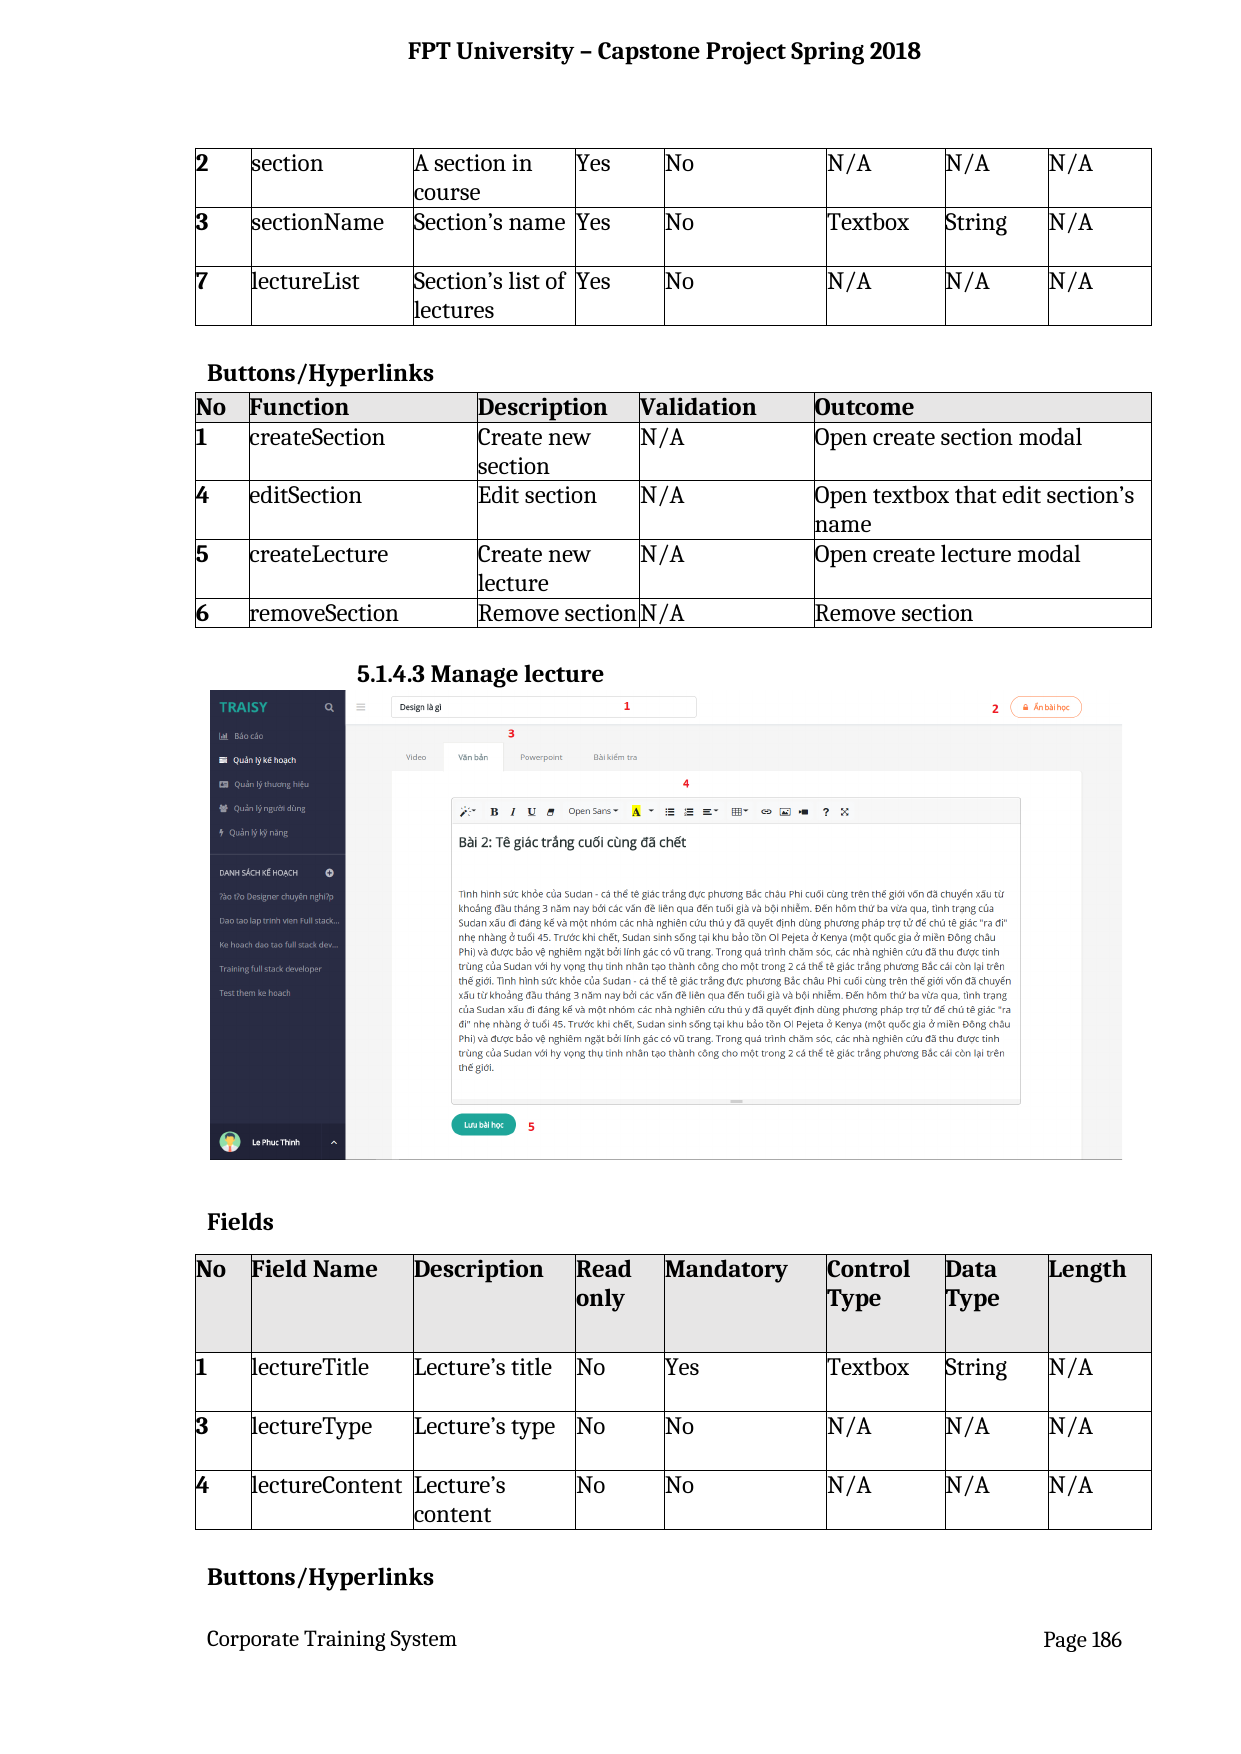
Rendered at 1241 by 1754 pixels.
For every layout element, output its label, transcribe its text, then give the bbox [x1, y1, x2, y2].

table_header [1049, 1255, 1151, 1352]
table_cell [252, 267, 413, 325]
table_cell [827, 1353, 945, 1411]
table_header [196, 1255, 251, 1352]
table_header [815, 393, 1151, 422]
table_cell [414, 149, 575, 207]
picture [210, 690, 1123, 1160]
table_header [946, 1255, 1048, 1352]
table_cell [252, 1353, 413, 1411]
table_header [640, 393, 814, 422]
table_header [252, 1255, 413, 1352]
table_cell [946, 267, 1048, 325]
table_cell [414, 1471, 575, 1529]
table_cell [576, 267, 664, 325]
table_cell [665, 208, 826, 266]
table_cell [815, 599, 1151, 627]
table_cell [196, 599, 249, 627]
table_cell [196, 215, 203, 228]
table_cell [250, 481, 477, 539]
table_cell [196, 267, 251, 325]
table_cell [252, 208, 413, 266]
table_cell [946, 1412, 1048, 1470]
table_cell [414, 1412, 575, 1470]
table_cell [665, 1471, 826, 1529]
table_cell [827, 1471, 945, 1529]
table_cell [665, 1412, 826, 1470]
text Buttons/Hyperlinks [207, 359, 1122, 388]
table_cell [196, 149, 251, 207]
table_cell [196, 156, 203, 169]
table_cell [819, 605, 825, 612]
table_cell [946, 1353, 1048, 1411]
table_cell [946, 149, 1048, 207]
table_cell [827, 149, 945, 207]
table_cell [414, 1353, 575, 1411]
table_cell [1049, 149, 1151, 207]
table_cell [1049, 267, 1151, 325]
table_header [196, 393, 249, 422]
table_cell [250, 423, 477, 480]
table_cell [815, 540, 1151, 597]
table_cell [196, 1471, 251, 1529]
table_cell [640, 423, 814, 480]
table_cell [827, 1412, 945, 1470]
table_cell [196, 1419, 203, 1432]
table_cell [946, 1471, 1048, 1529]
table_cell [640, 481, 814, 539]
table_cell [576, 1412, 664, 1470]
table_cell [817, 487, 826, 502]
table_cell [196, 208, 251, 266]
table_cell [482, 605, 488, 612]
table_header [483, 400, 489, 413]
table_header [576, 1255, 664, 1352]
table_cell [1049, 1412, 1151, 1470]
subtitle 5.1.4.3 Manage lecture [357, 660, 1124, 689]
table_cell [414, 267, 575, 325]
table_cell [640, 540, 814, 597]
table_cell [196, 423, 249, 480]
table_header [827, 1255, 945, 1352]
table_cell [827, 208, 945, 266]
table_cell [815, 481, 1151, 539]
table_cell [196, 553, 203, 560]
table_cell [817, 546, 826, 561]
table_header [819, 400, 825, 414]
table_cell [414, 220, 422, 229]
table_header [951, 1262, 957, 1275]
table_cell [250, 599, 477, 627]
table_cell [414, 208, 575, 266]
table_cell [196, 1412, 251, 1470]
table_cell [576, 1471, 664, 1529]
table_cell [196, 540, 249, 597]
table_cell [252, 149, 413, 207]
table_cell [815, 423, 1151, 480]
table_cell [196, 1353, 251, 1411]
text Fields [207, 1208, 1122, 1237]
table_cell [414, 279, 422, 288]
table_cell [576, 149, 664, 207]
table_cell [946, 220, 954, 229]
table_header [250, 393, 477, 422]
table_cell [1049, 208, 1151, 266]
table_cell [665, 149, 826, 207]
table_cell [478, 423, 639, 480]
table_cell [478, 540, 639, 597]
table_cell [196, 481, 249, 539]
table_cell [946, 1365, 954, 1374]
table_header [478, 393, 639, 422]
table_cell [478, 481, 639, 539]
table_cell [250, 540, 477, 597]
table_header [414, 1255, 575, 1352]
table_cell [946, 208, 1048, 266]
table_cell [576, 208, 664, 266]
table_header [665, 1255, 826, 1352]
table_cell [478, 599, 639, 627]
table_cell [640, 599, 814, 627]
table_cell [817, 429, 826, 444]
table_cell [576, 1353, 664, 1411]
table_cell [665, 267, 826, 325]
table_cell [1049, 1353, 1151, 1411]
text Buttons/Hyperlinks [207, 1563, 1122, 1592]
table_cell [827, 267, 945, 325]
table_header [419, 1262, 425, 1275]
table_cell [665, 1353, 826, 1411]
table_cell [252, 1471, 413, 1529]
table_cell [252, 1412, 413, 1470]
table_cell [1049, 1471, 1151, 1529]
